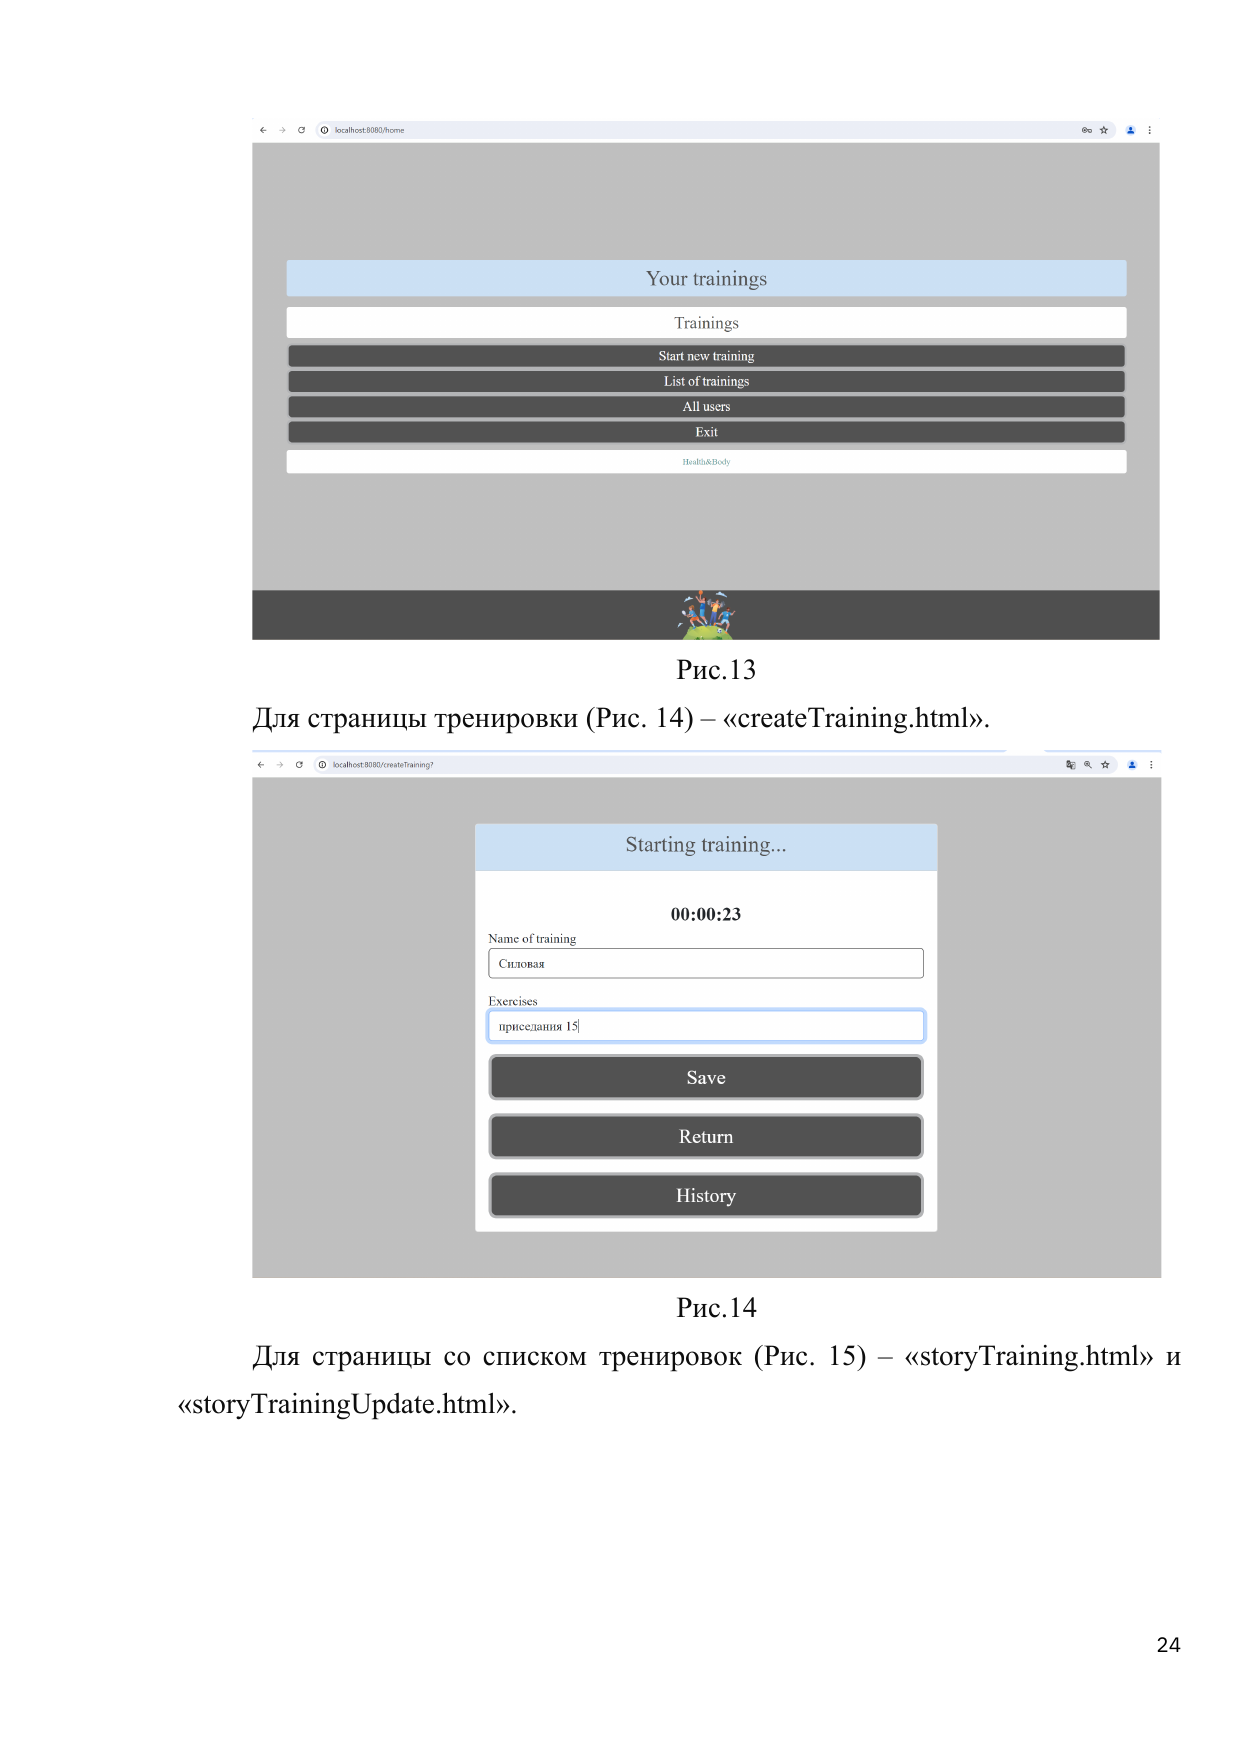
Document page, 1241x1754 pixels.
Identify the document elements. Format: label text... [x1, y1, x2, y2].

text Для страницы со списком тренировок (Рис. 15) – «storyTraining.html» и «storyTrainingUpdate.html». [177, 1339, 1181, 1420]
picture [252, 118, 1160, 640]
text Рис.13 [177, 653, 1181, 685]
text Рис.14 [177, 1291, 1181, 1323]
picture [252, 750, 1162, 1278]
text Для страницы тренировки (Рис. 14) – «createTraining.html». [177, 701, 1181, 734]
